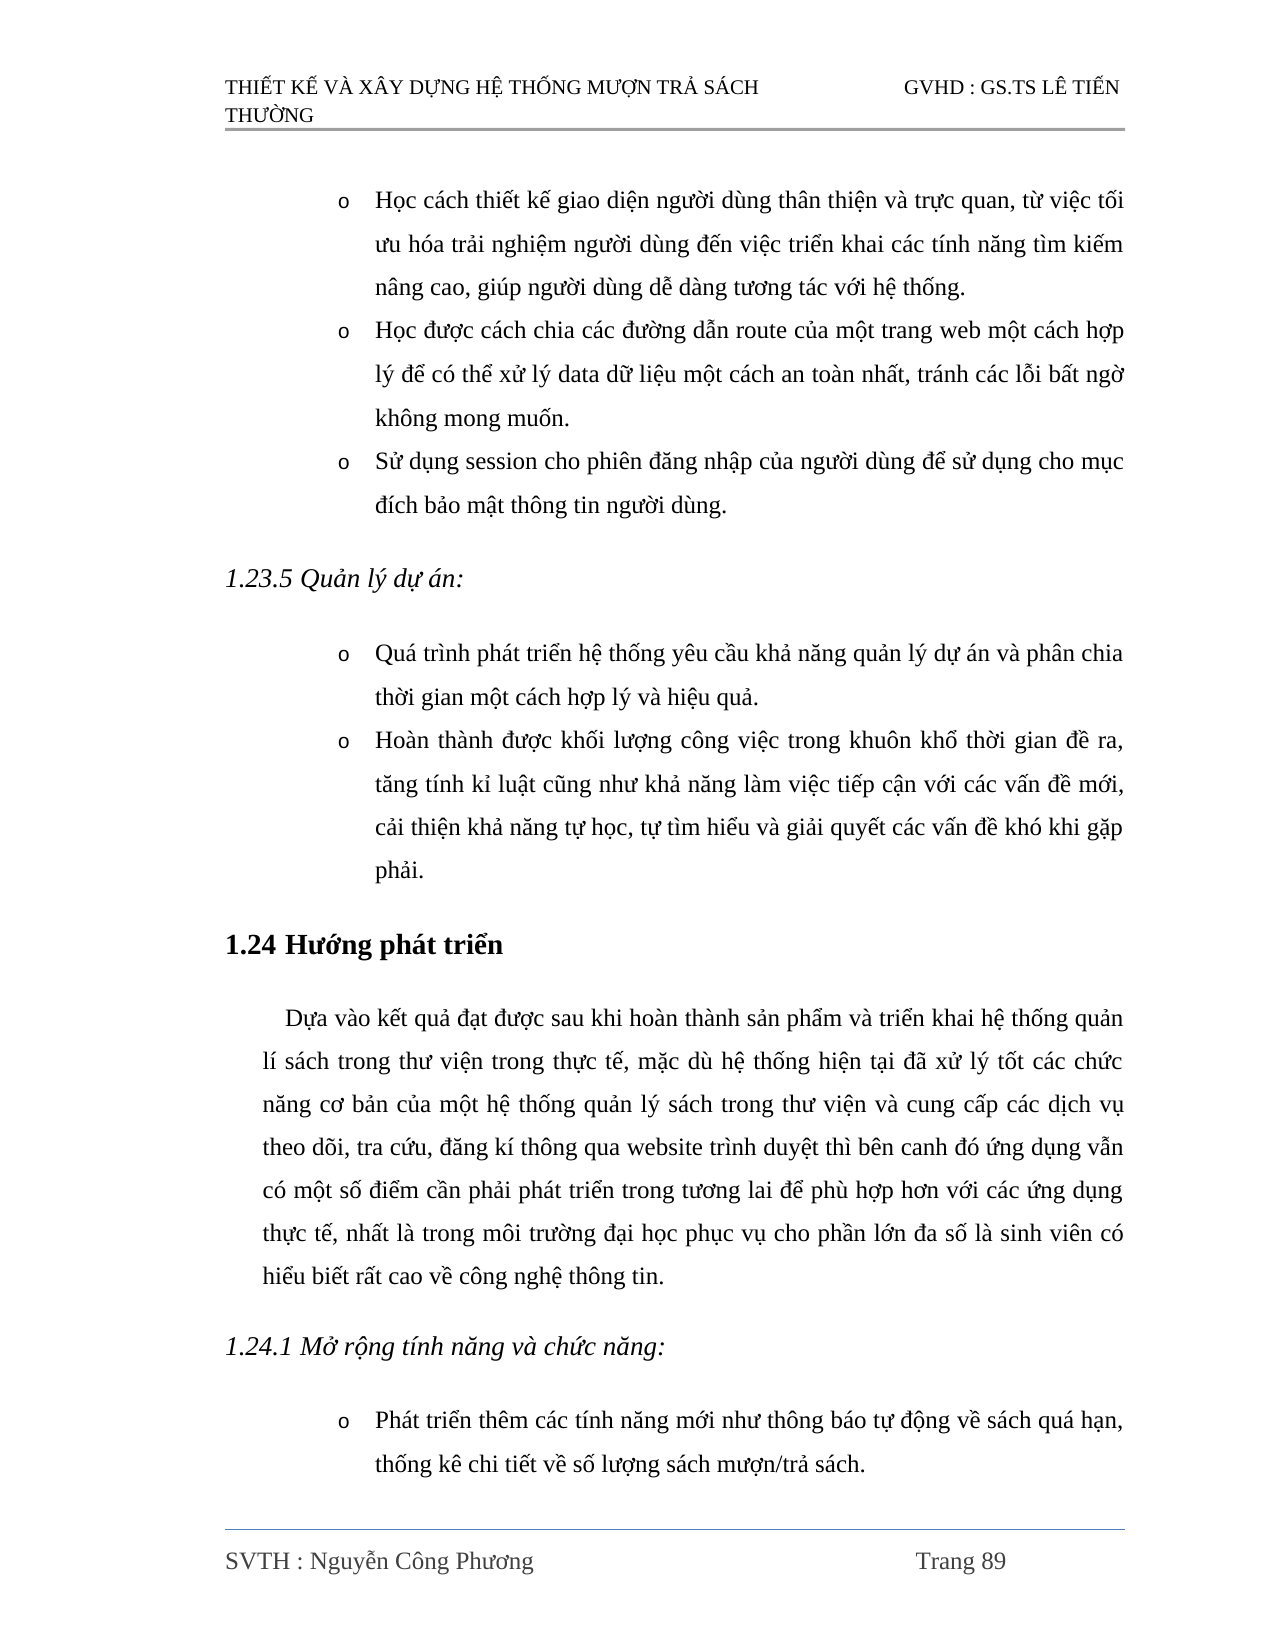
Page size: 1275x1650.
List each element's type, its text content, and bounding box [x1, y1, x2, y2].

subtitle Hướng phát triển [225, 927, 1125, 961]
list Sử dụng session cho phiên đăng nhập của người dùng để sử dụng cho mục đích bảo mật thông tin người dùng. [337, 446, 1125, 518]
text Dựa vào kết quả đạt được sau khi hoàn thành sản phẩm và triển khai hệ thống quản lí sách trong thư viện trong thực tế, mặc dù hệ thống hiện tại đã xử lý tốt các chức năng cơ bản của một hệ thống quản lý sách trong thư viện và cung cấp các dịch vụ theo dõi, tra cứu, đăng kí thông qua website trình duyệt thì bên canh đó ứng dụng vẫn có một số điểm cần phải phát triển trong tương lai để phù hợp hơn với các ứng dụng thực tế, nhất là trong môi trường đại học phục vụ cho phần lớn đa số là sinh viên có hiểu biết rất cao về công nghệ thông tin. [262, 1003, 1125, 1290]
list Học được cách chia các đường dẫn route của một trang web một cách hợp lý để có thể xử lý data dữ liệu một cách an toàn nhất, tránh các lỗi bất ngờ không mong muốn. [337, 316, 1125, 431]
list Quá trình phát triển hệ thống yêu cầu khả năng quản lý dự án và phân chia thời gian một cách hợp lý và hiệu quả. [337, 638, 1125, 711]
subtitle Quản lý dự án: [225, 562, 1125, 593]
list Học cách thiết kế giao diện người dùng thân thiện và trực quan, từ việc tối ưu hóa trải nghiệm người dùng đến việc triển khai các tính năng tìm kiếm nâng cao, giúp người dùng dễ dàng tương tác với hệ thống. [337, 185, 1125, 301]
subtitle Mở rộng tính năng và chức năng: [225, 1329, 1125, 1361]
list Phát triển thêm các tính năng mới như thông báo tự động về sách quá hạn, thống kê chi tiết về số lượng sách mượn/trả sách. [337, 1405, 1125, 1478]
list Hoàn thành được khối lượng công việc trong khuôn khổ thời gian đề ra, tăng tính kỉ luật cũng như khả năng làm việc tiếp cận với các vấn đề mới, cải thiện khả năng tự học, tự tìm hiểu và giải quyết các vấn đề khó khi gặp phải. [337, 725, 1125, 884]
